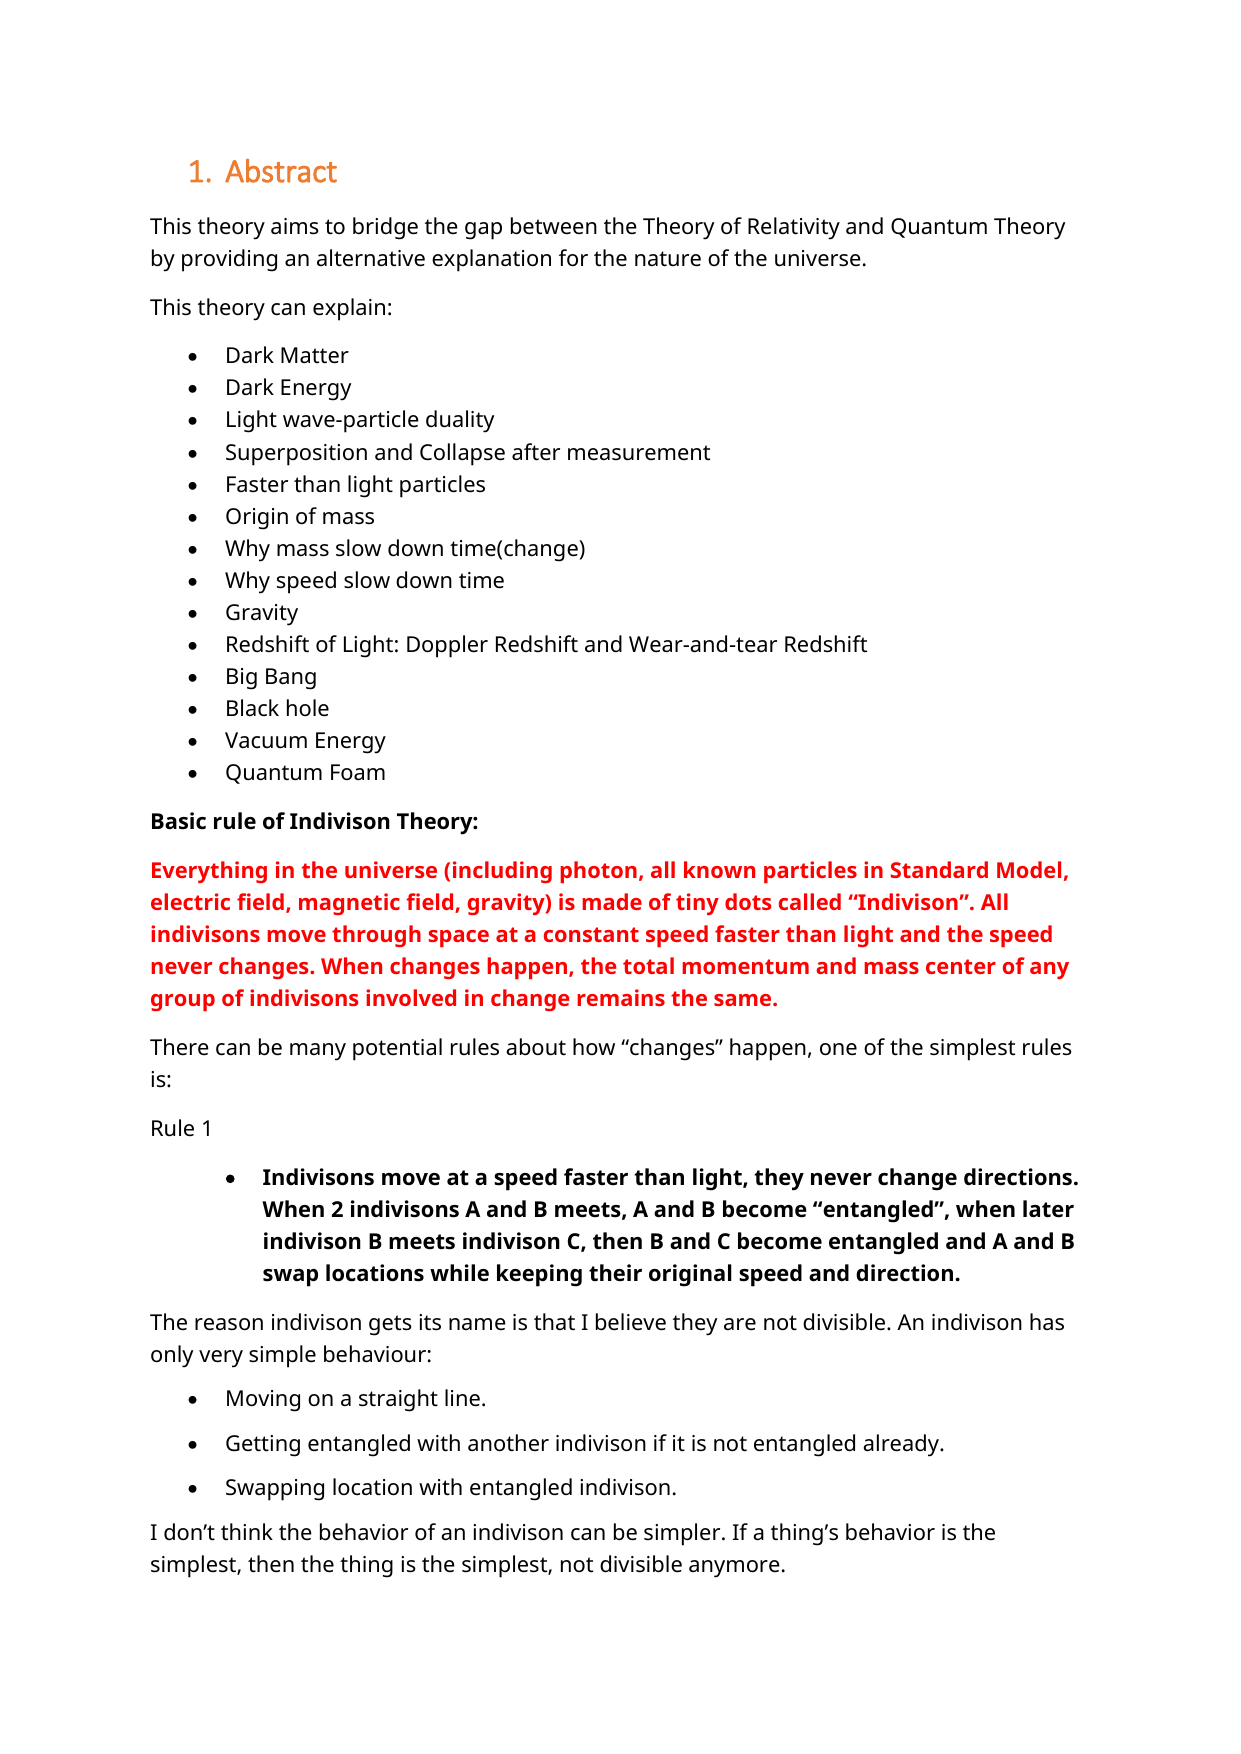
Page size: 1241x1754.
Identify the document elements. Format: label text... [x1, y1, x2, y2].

text Basic rule of Indivison Theory: [150, 806, 1090, 836]
list Why speed slow down time [187, 565, 1090, 594]
text This theory can explain: [150, 291, 1090, 321]
text Rule 1 [150, 1113, 1090, 1142]
list Big Bang [187, 661, 1090, 691]
text There can be many potential rules about how “changes” happen, one of the simplest rules is: [150, 1032, 1090, 1094]
list Redshift of Light: Doppler Redshift and Wear-and-tear Redshift [187, 629, 1090, 659]
list Moving on a straight line. [187, 1383, 1090, 1413]
list Indivisons move at a speed faster than light, they never change directions. When 2 indivisons A and B meets, A and B become “entangled”, when later indivison B meets indivison C, then B and C become entangled and A and B swap locations while keeping their original speed and direction. [225, 1161, 1090, 1287]
list Swapping location with entangled indivison. [187, 1472, 1090, 1502]
list Faster than light particles [187, 468, 1090, 498]
text The reason indivison gets its name is that I believe they are not divisible. An indivison has only very simple behaviour: [150, 1306, 1090, 1368]
list Dark Matter [187, 340, 1090, 370]
list Origin of mass [187, 501, 1090, 530]
text This theory aims to bridge the gap between the Theory of Relativity and Quantum Theory by providing an alternative explanation for the nature of the universe. [150, 211, 1090, 272]
subtitle Abstract [187, 150, 1090, 191]
text Everything in the universe (including photon, all known particles in Standard Model, electric field, magnetic field, gravity) is made of tiny dots called “Indivison”. All indivisons move through space at a constant speed faster than light and the speed never changes. When changes happen, the total momentum and mass center of any group of indivisons involved in change remains the same. [150, 855, 1090, 1013]
list Superposition and Collapse after measurement [187, 436, 1090, 466]
list Getting entangled with another indivison if it is not entangled already. [187, 1428, 1090, 1457]
list Gravity [187, 597, 1090, 627]
list Quantum Foam [187, 757, 1090, 787]
list Black hole [187, 693, 1090, 723]
list Dark Energy [187, 372, 1090, 402]
list Vacuum Energy [187, 725, 1090, 755]
list Why mass slow down time(change) [187, 533, 1090, 562]
list Light wave-particle duality [187, 404, 1090, 434]
text I don’t think the behavior of an indivison can be simpler. If a thing’s behavior is the simplest, then the thing is the simplest, not divisible anymore. [150, 1517, 1090, 1579]
